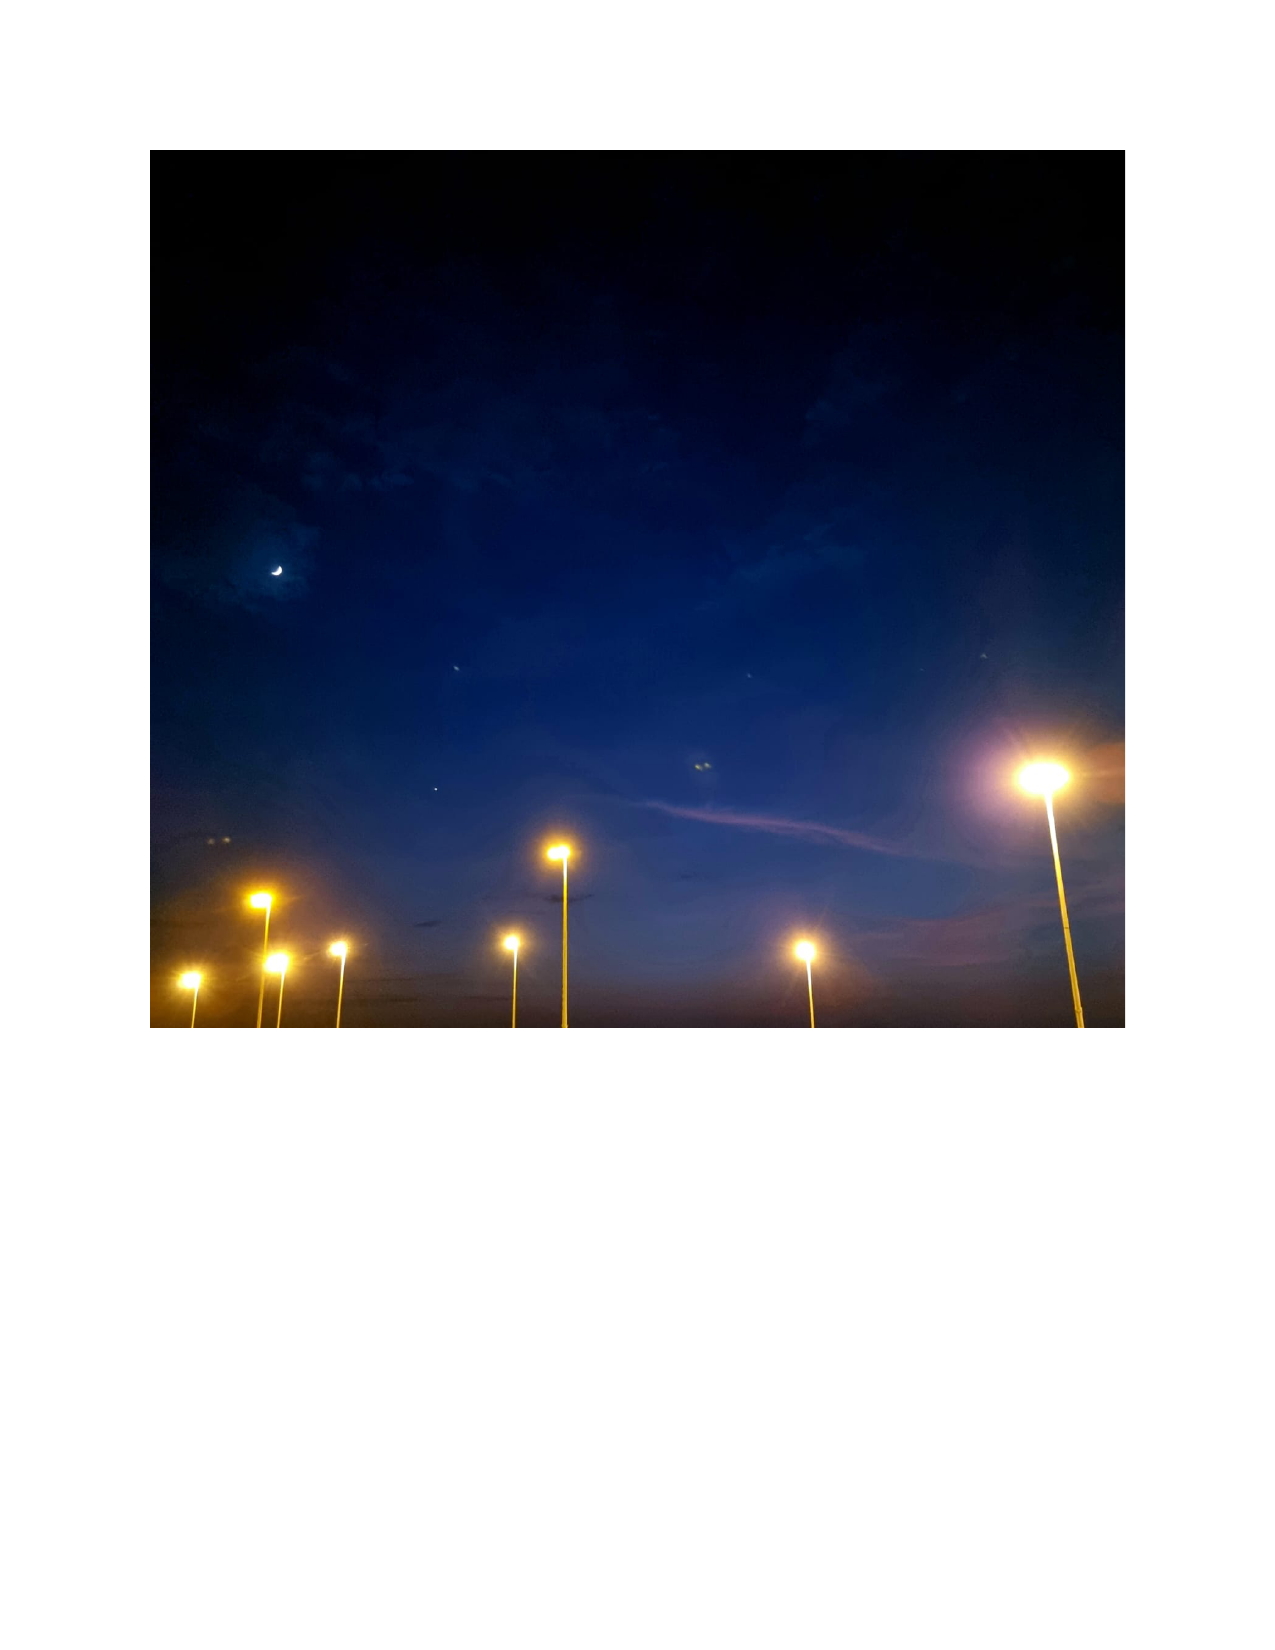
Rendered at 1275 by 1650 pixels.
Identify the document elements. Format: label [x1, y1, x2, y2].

picture [150, 150, 1125, 1028]
